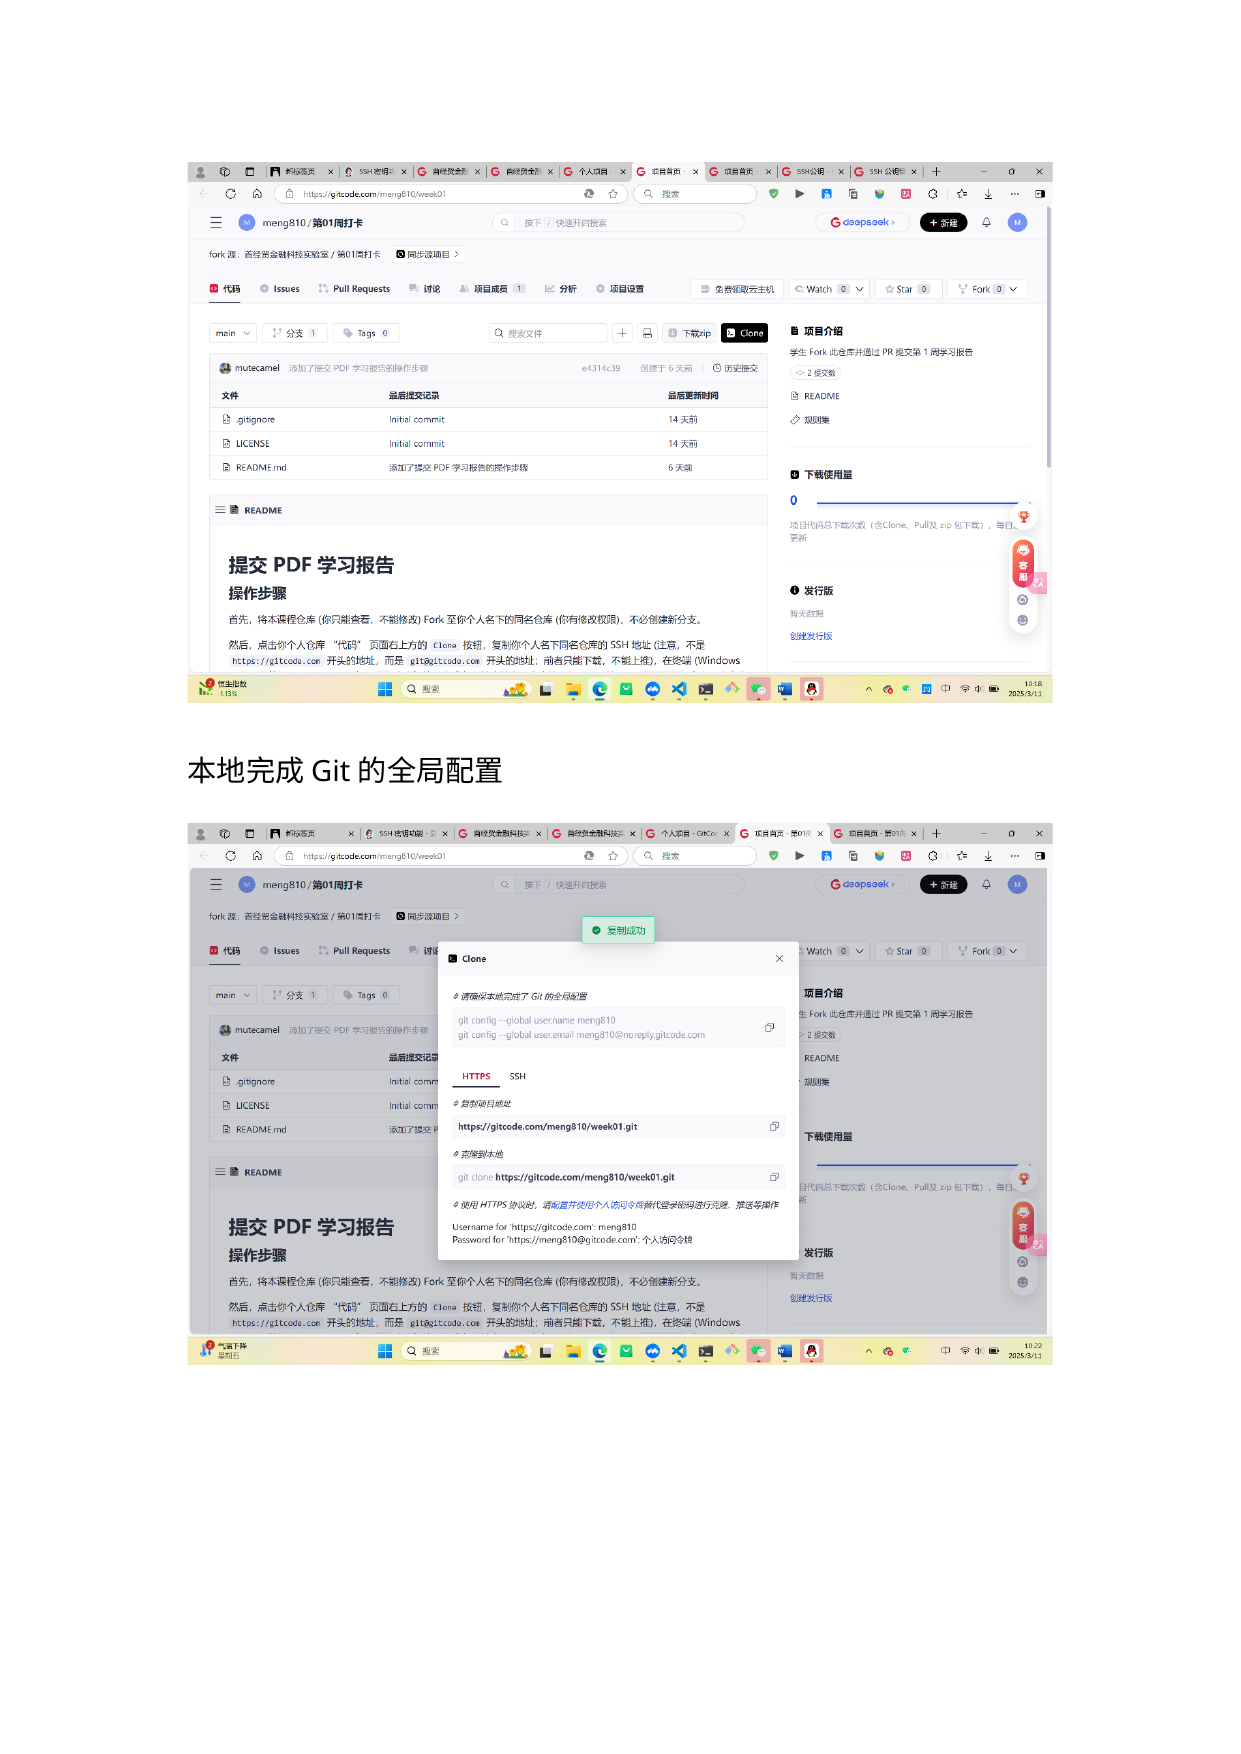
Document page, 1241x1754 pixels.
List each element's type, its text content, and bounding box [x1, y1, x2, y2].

picture [187, 823, 1053, 1365]
picture [187, 162, 1053, 703]
text 本地完成 Git 的全局配置 [187, 736, 1053, 801]
